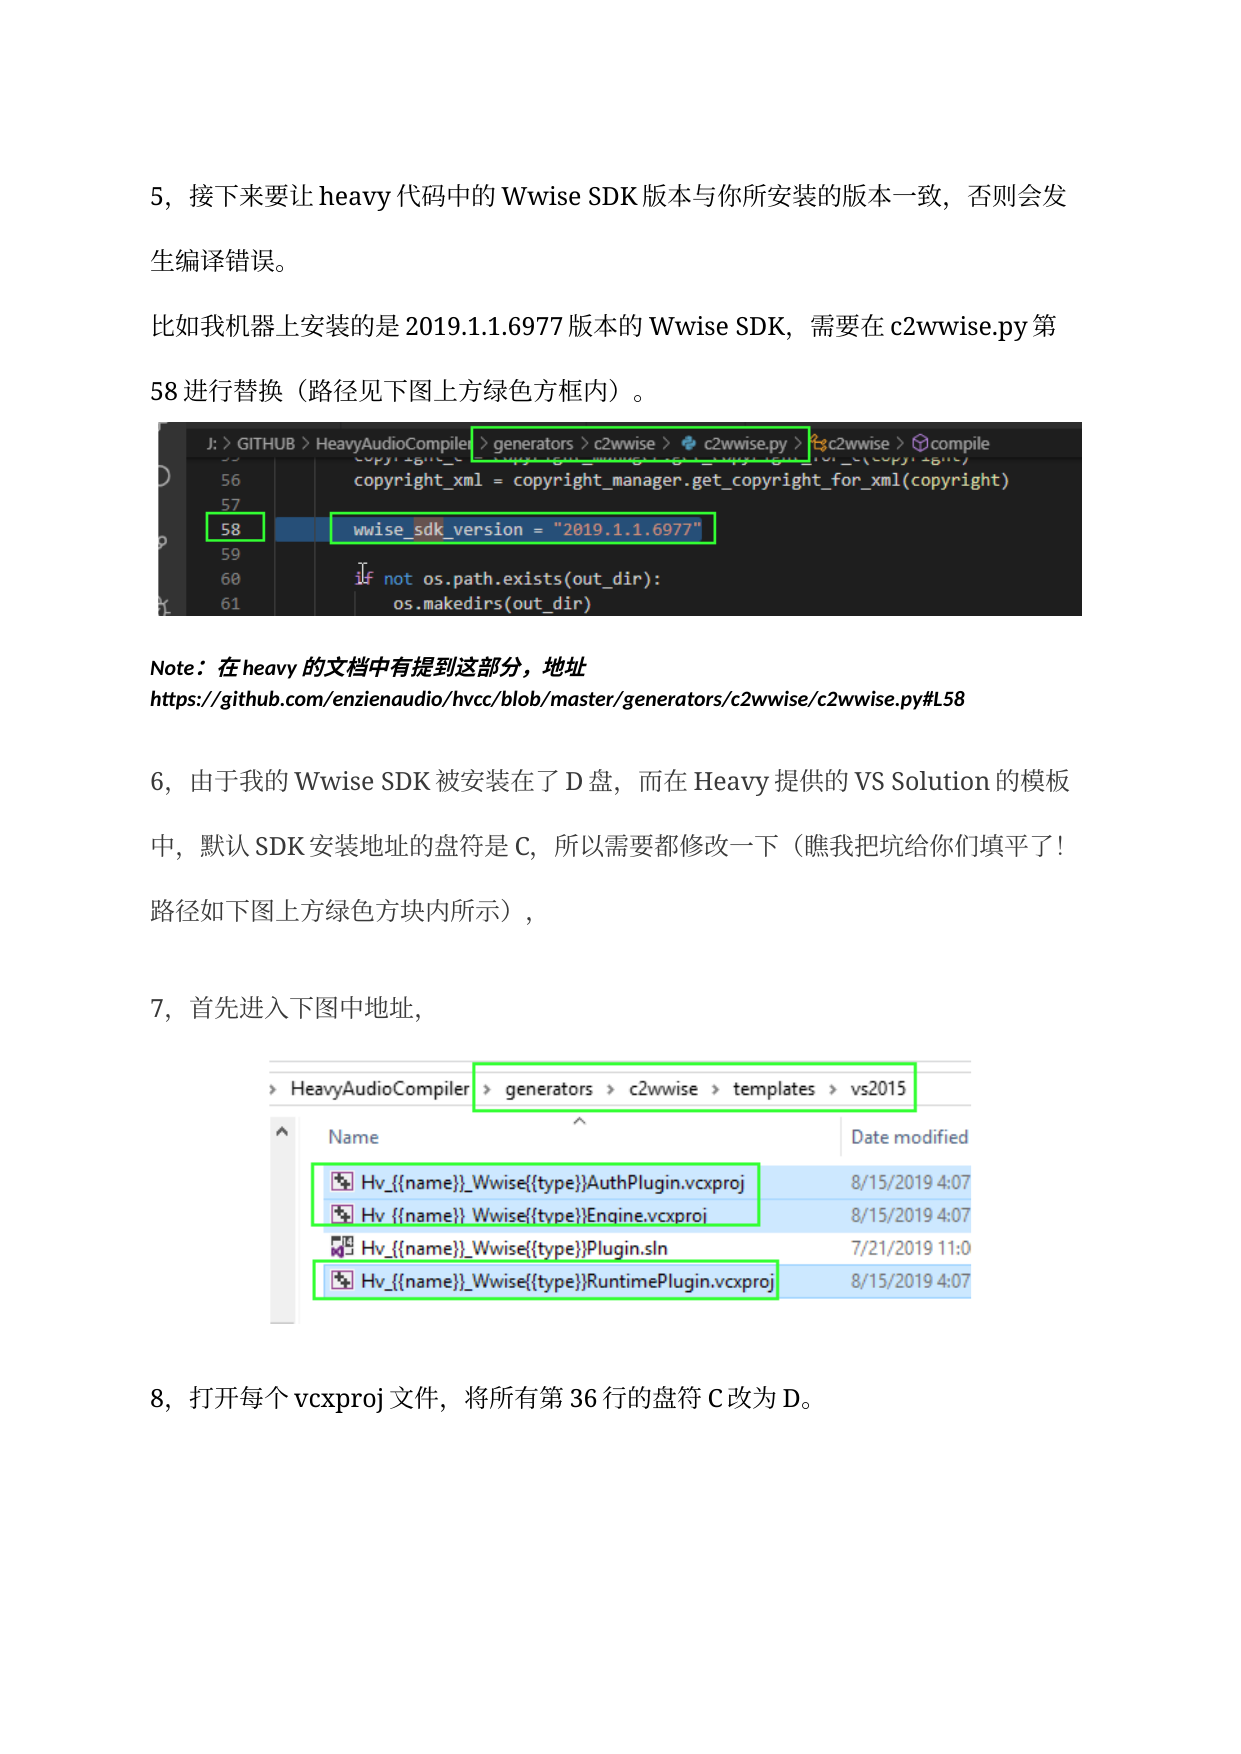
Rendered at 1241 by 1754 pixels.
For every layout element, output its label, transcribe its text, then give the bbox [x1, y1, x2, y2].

text 8，打开每个vcxproj文件，将所有第36行的盘符C改为D。 [150, 1364, 1090, 1429]
text 7，首先进入下图中地址， [150, 974, 1090, 1039]
text 5，接下来要让heavy代码中的Wwise SDK版本与你所安装的版本一致，否则会发生编译错误。 [150, 162, 1090, 292]
text https://github.com/enzienaudio/hvcc/blob/master/generators/c2wwise/c2wwise.py#L58 [150, 682, 1090, 714]
picture [158, 422, 1082, 616]
text 6，由于我的Wwise SDK被安装在了D盘，而在Heavy提供的VS Solution的模板中，默认SDK安装地址的盘符是C，所以需要都修改一下（瞧我把坑给你们填平了！路径如下图上方绿色方块内所示）， [150, 747, 1090, 942]
picture [269, 1039, 972, 1324]
text Note：在heavy的文档中有提到这部分，地址 [150, 649, 1090, 682]
text 比如我机器上安装的是2019.1.1.6977版本的Wwise SDK，需要在c2wwise.py第58进行替换（路径见下图上方绿色方框内）。 [150, 292, 1090, 422]
